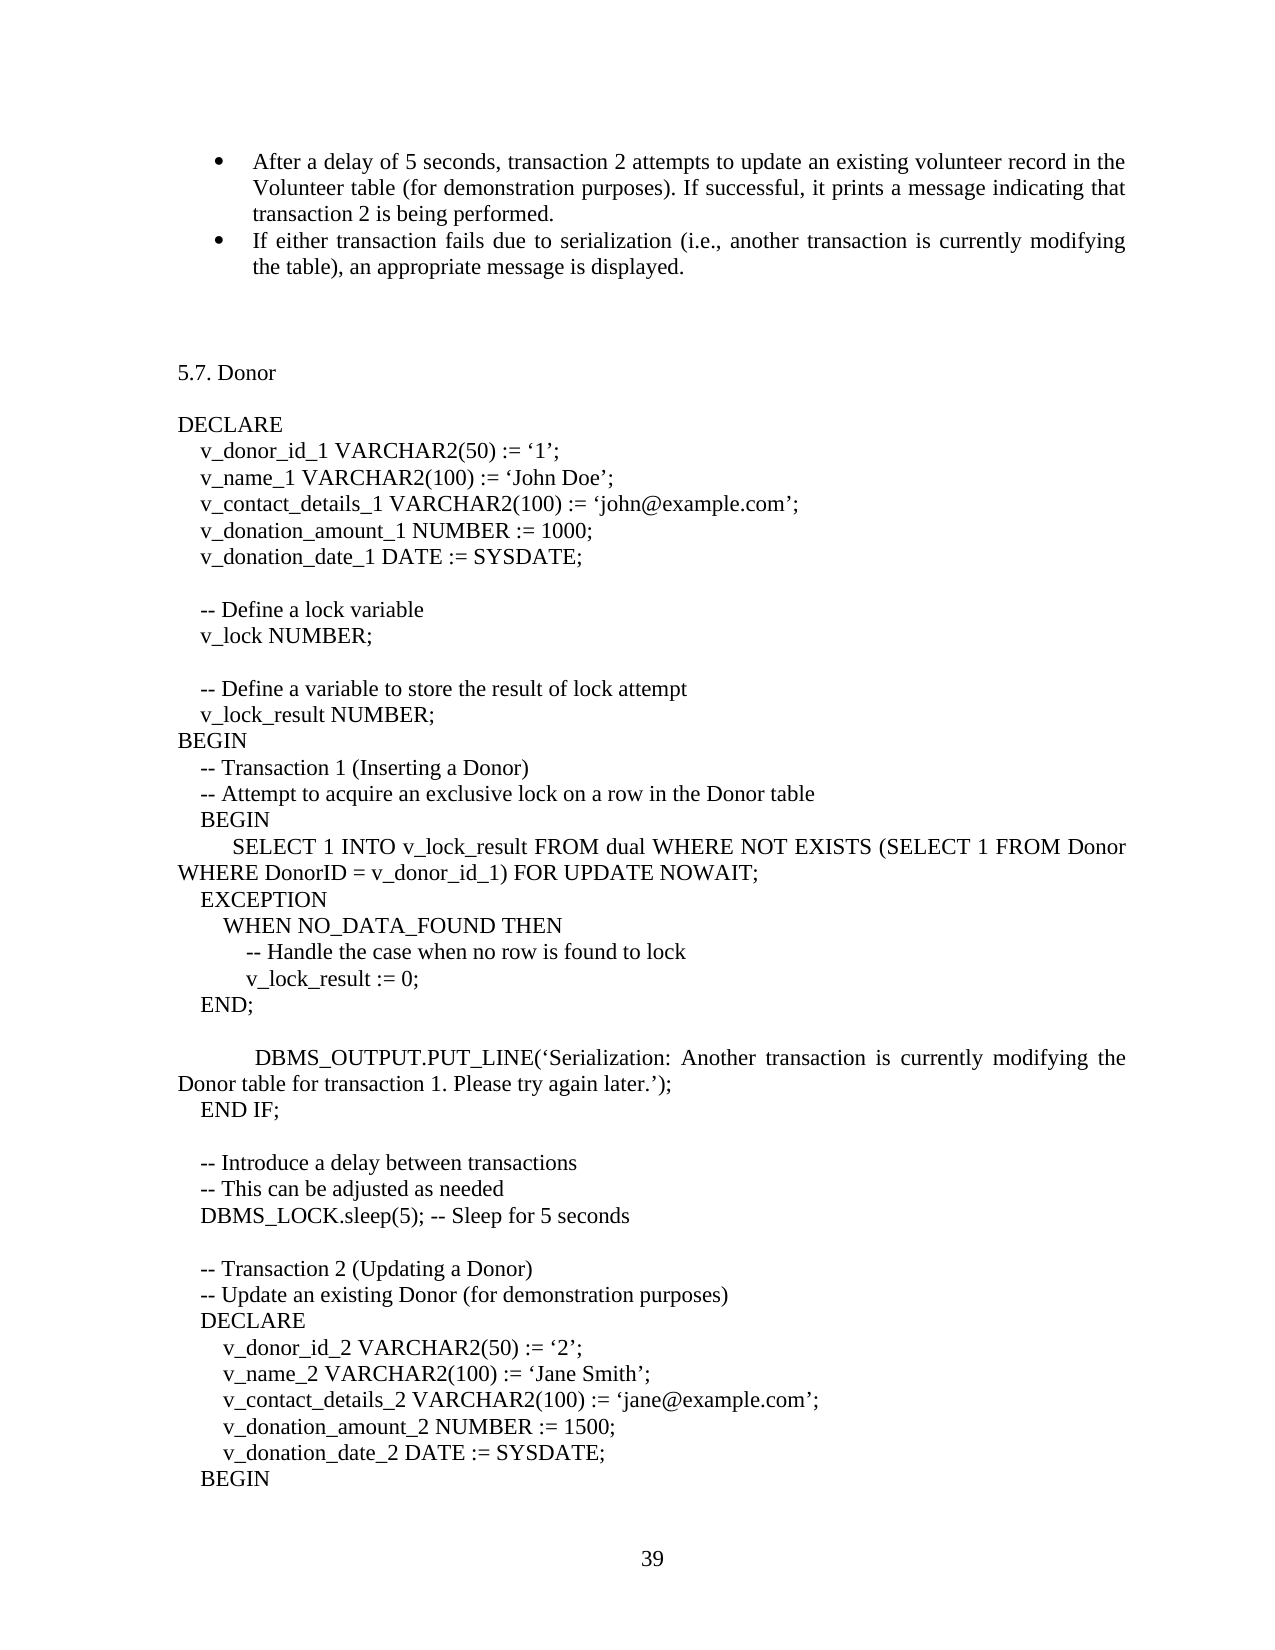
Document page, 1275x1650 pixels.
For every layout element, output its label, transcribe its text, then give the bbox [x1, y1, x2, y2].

text WHEN NO_DATA_FOUND THEN [177, 912, 1127, 938]
text -- Introduce a delay between transactions [177, 1149, 1127, 1176]
text -- Attempt to acquire an exclusive lock on a row in the Donor table [177, 780, 1127, 807]
text -- Update an existing Donor (for demonstration purposes) [177, 1281, 1127, 1307]
list After a delay of 5 seconds, transaction 2 attempts to update an existing volunteer record in the Volunteer table (for demonstration purposes). If successful, it prints a message indicating that transaction 2 is being performed. [215, 148, 1127, 227]
text -- Define a variable to store the result of lock attempt [177, 675, 1127, 701]
text DBMS_LOCK.sleep(5); -- Sleep for 5 seconds [177, 1202, 1127, 1228]
text v_donor_id_1 VARCHAR2(50) := ‘1’; [177, 438, 1127, 464]
text SELECT 1 INTO v_lock_result FROM dual WHERE NOT EXISTS (SELECT 1 FROM Donor WHERE DonorID = v_donor_id_1) FOR UPDATE NOWAIT; [177, 833, 1127, 886]
text END IF; [177, 1096, 1127, 1123]
text v_name_2 VARCHAR2(100) := ‘Jane Smith’; [177, 1360, 1127, 1386]
text -- Transaction 1 (Inserting a Donor) [177, 754, 1127, 780]
text v_donation_amount_2 NUMBER := 1500; [177, 1413, 1127, 1439]
text BEGIN [177, 807, 1127, 833]
text BEGIN [177, 727, 1127, 754]
text END; [177, 991, 1127, 1017]
text DECLARE [177, 411, 1127, 438]
text v_donation_date_2 DATE := SYSDATE; [177, 1439, 1127, 1465]
text v_lock_result NUMBER; [177, 701, 1127, 727]
text v_lock NUMBER; [177, 622, 1127, 648]
text v_contact_details_2 VARCHAR2(100) := ‘jane@example.com’; [177, 1386, 1127, 1413]
text v_donation_amount_1 NUMBER := 1000; [177, 517, 1127, 543]
text v_donation_date_1 DATE := SYSDATE; [177, 543, 1127, 569]
text 5.7. Donor [177, 358, 1127, 385]
list If either transaction fails due to serialization (i.e., another transaction is currently modifying the table), an appropriate message is displayed. [215, 227, 1127, 279]
text -- Transaction 2 (Updating a Donor) [177, 1254, 1127, 1281]
text -- This can be adjusted as needed [177, 1176, 1127, 1202]
text DBMS_OUTPUT.PUT_LINE(‘Serialization: Another transaction is currently modifying the Donor table for transaction 1. Please try again later.’); [177, 1044, 1127, 1096]
text DECLARE [177, 1307, 1127, 1334]
text v_name_1 VARCHAR2(100) := ‘John Doe’; [177, 464, 1127, 490]
text v_lock_result := 0; [177, 965, 1127, 991]
text v_donor_id_2 VARCHAR2(50) := ‘2’; [177, 1334, 1127, 1360]
text -- Define a lock variable [177, 596, 1127, 622]
text -- Handle the case when no row is found to lock [177, 938, 1127, 965]
text EXCEPTION [177, 886, 1127, 912]
text BEGIN [177, 1465, 1127, 1492]
text v_contact_details_1 VARCHAR2(100) := ‘john@example.com’; [177, 490, 1127, 517]
